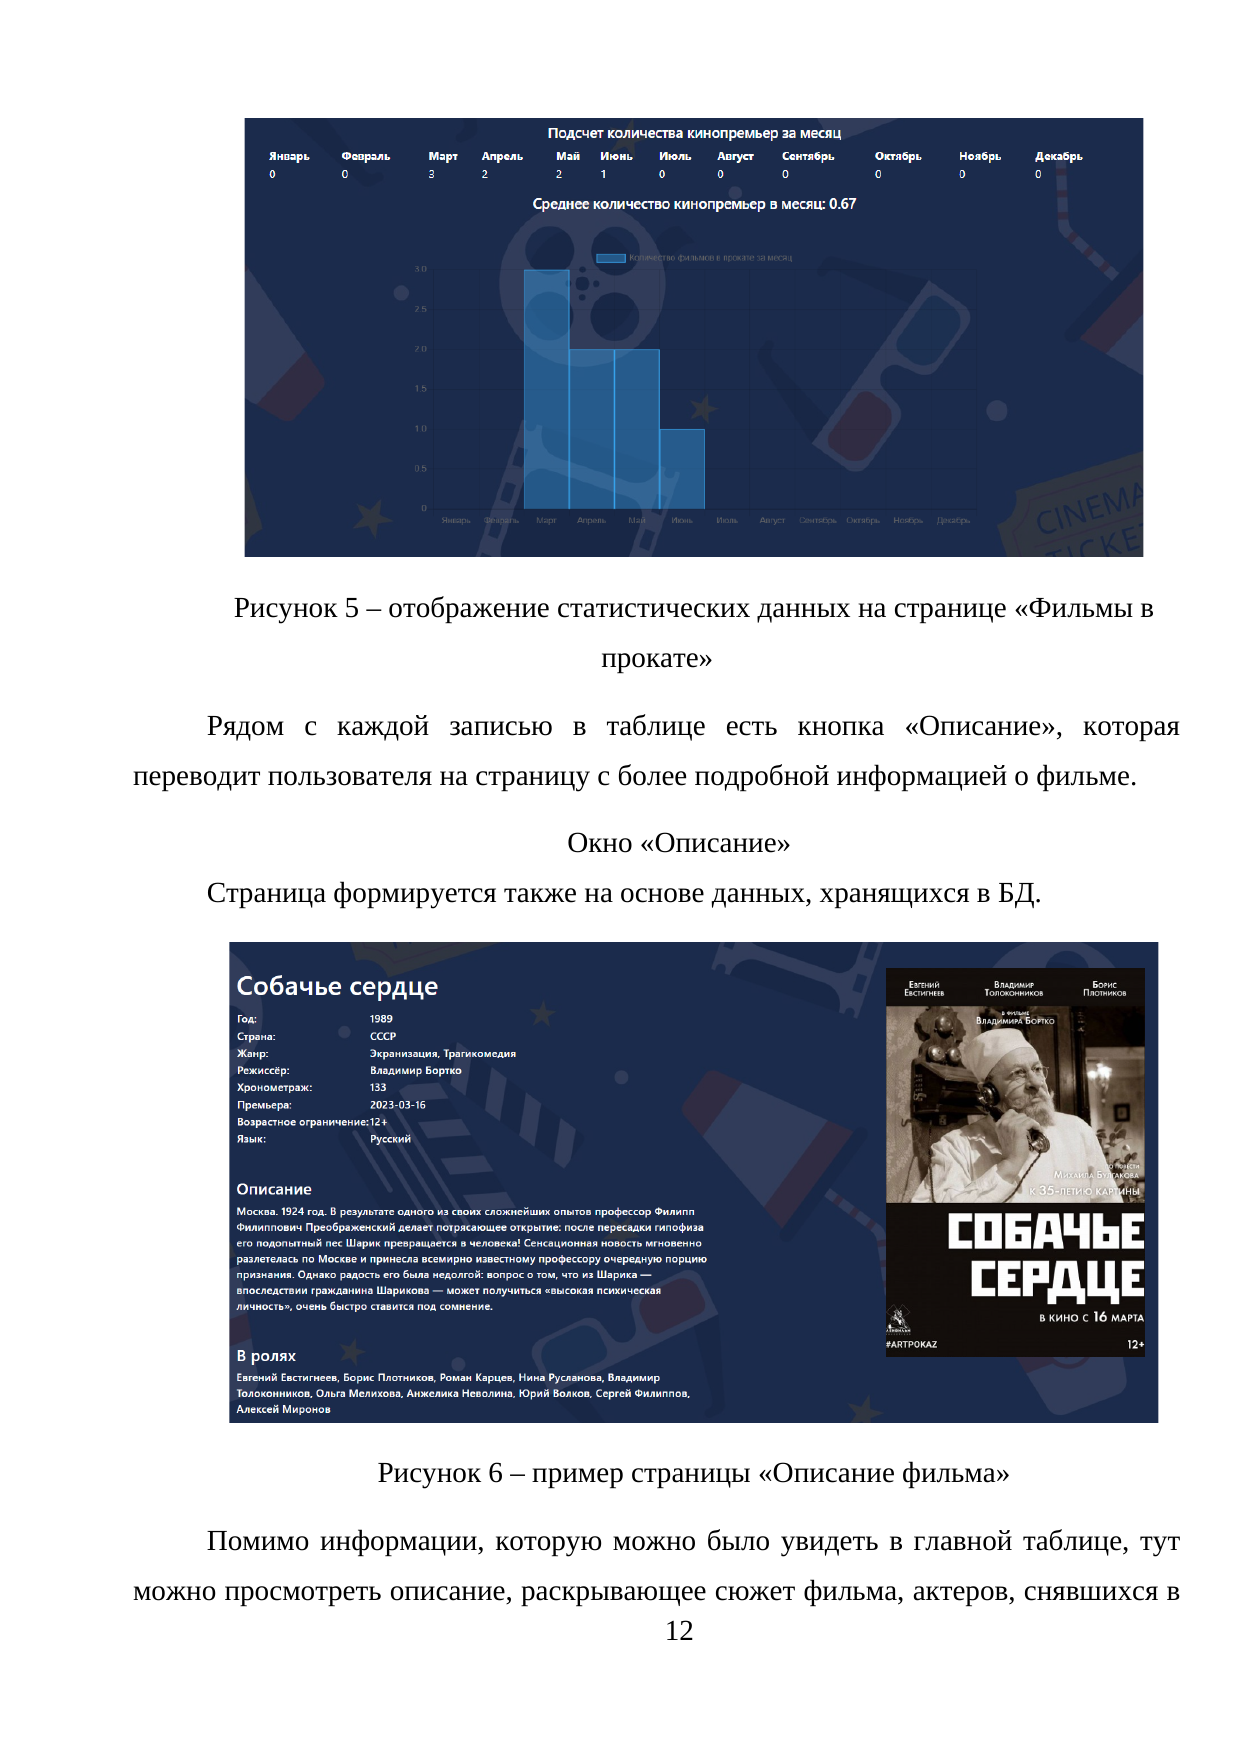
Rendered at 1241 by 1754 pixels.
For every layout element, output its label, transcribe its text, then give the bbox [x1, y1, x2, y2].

picture [244, 118, 1144, 557]
text Рядом с каждой записью в таблице есть кнопка «Описание», которая переводит пользователя на страницу с более подробной информацией о фильме. [133, 708, 1181, 791]
text Страница формируется также на основе данных, хранящихся в БД. [133, 875, 1181, 909]
text Рисунок 6 – пример страницы «Описание фильма» [133, 1456, 1181, 1489]
picture [229, 942, 1159, 1423]
text Рисунок 5 – отображение статистических данных на странице «Фильмы в прокате» [133, 590, 1181, 674]
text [133, 1523, 1181, 1606]
subtitle Окно «Описание» [177, 825, 1181, 858]
